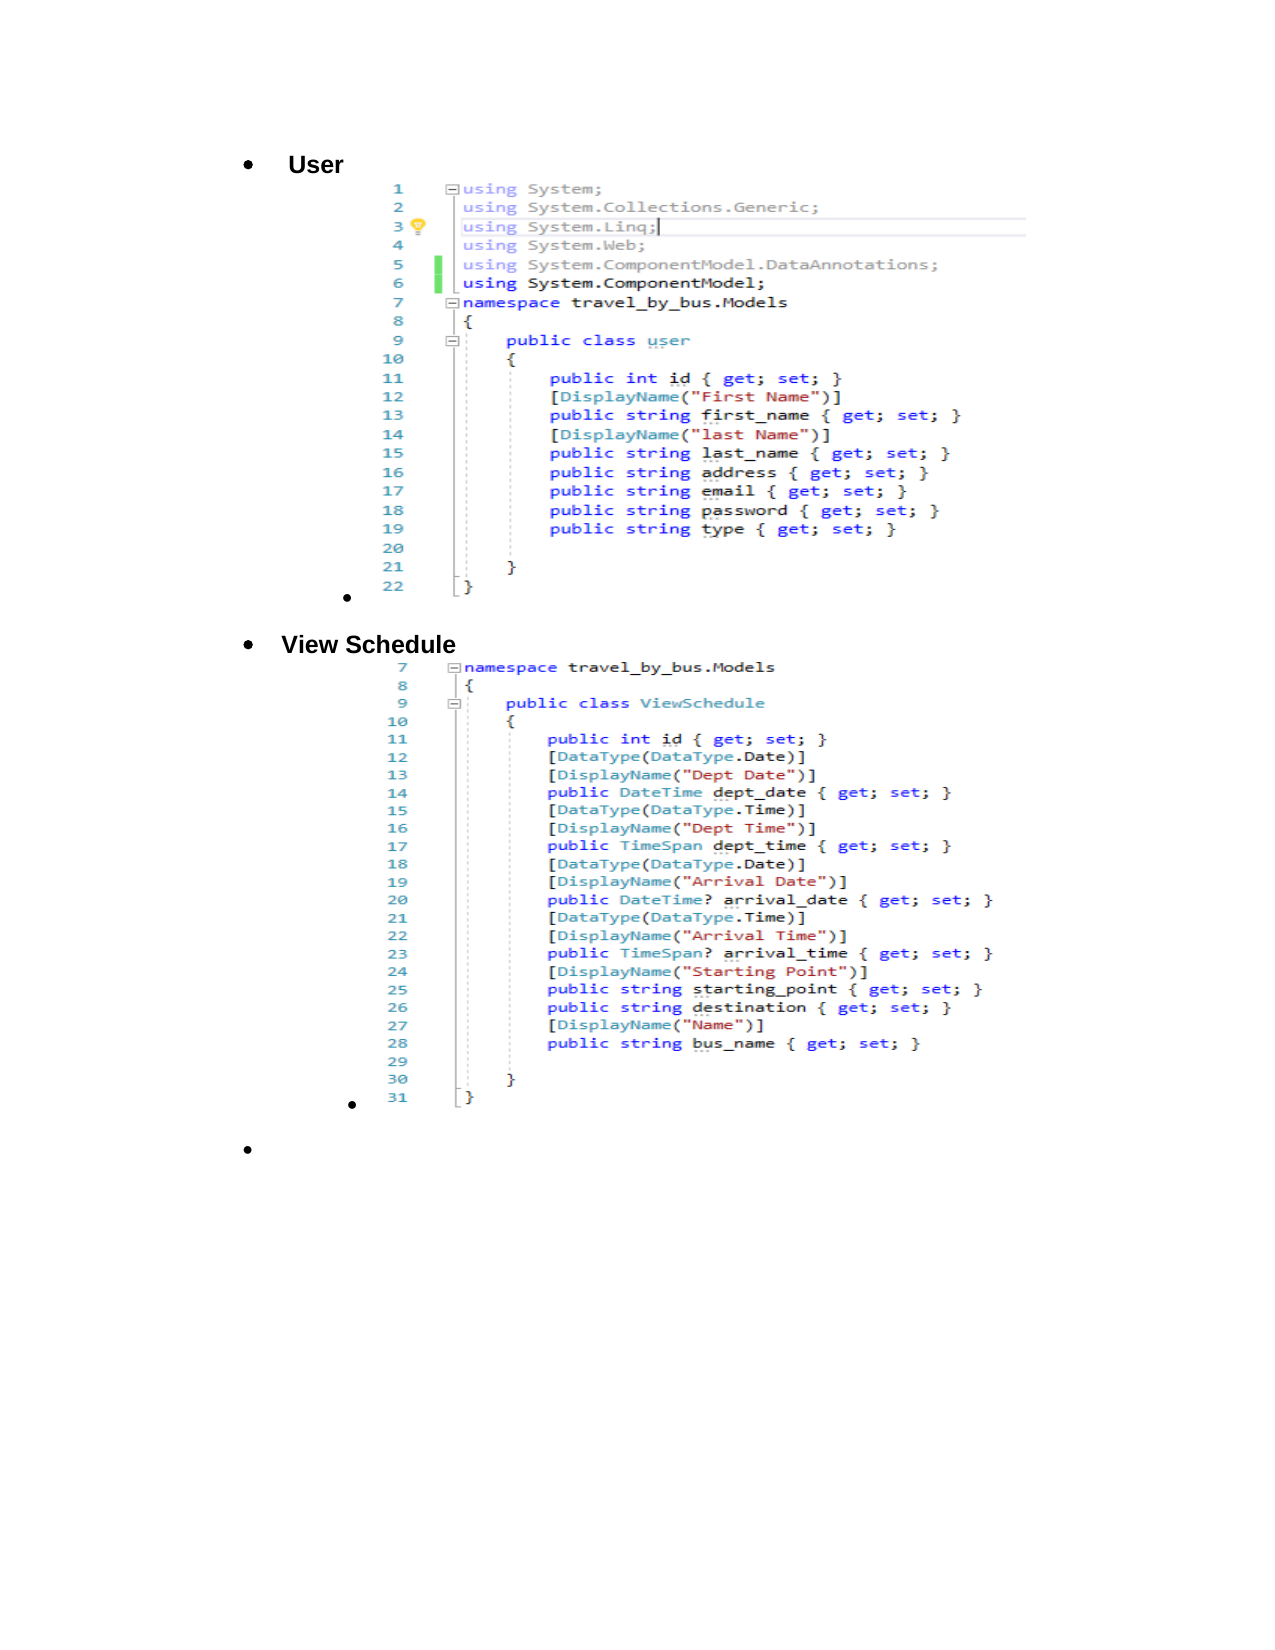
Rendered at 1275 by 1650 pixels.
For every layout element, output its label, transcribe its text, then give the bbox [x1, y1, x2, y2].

picture [385, 661, 1021, 1114]
subtitle User [244, 150, 1125, 179]
subtitle View Schedule [244, 630, 1125, 659]
picture [380, 181, 1026, 607]
